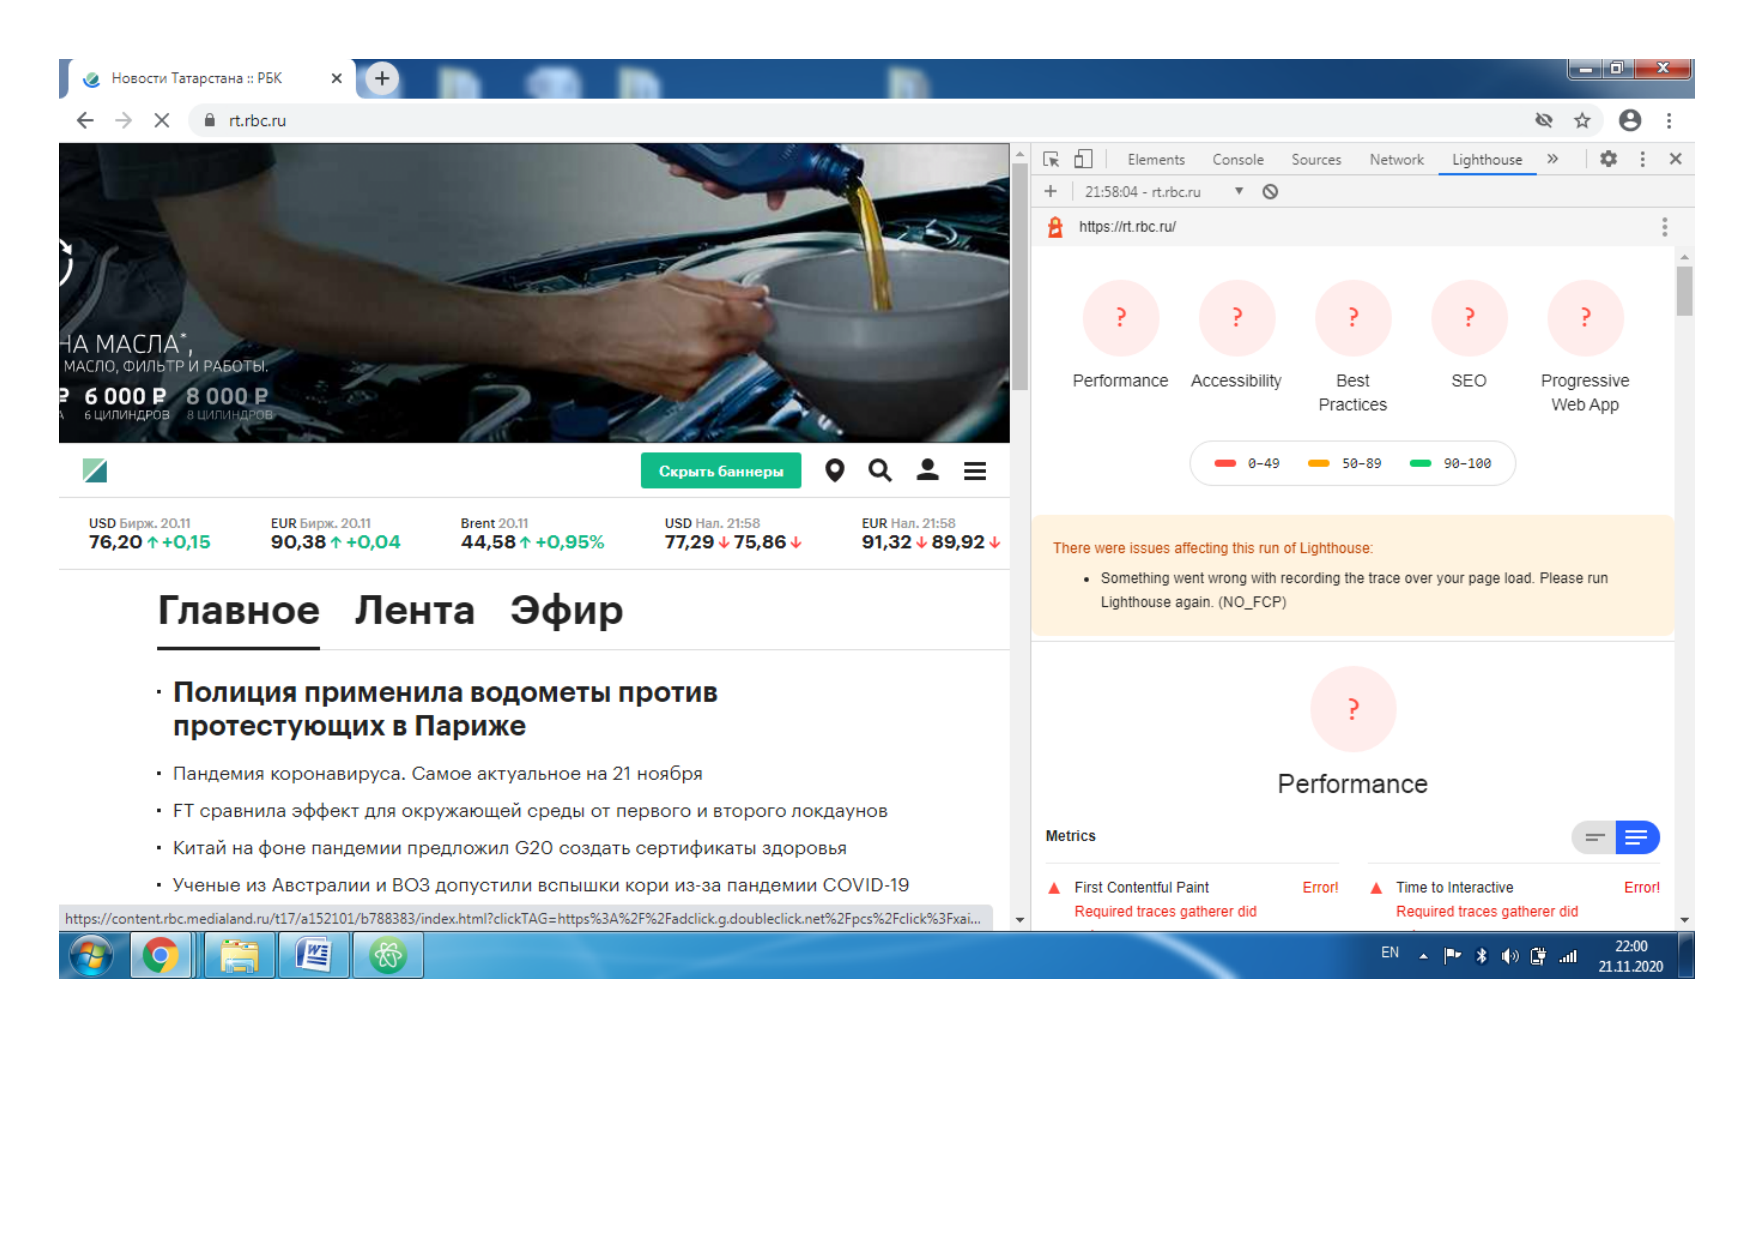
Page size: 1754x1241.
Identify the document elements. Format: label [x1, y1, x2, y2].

picture [59, 59, 1695, 979]
